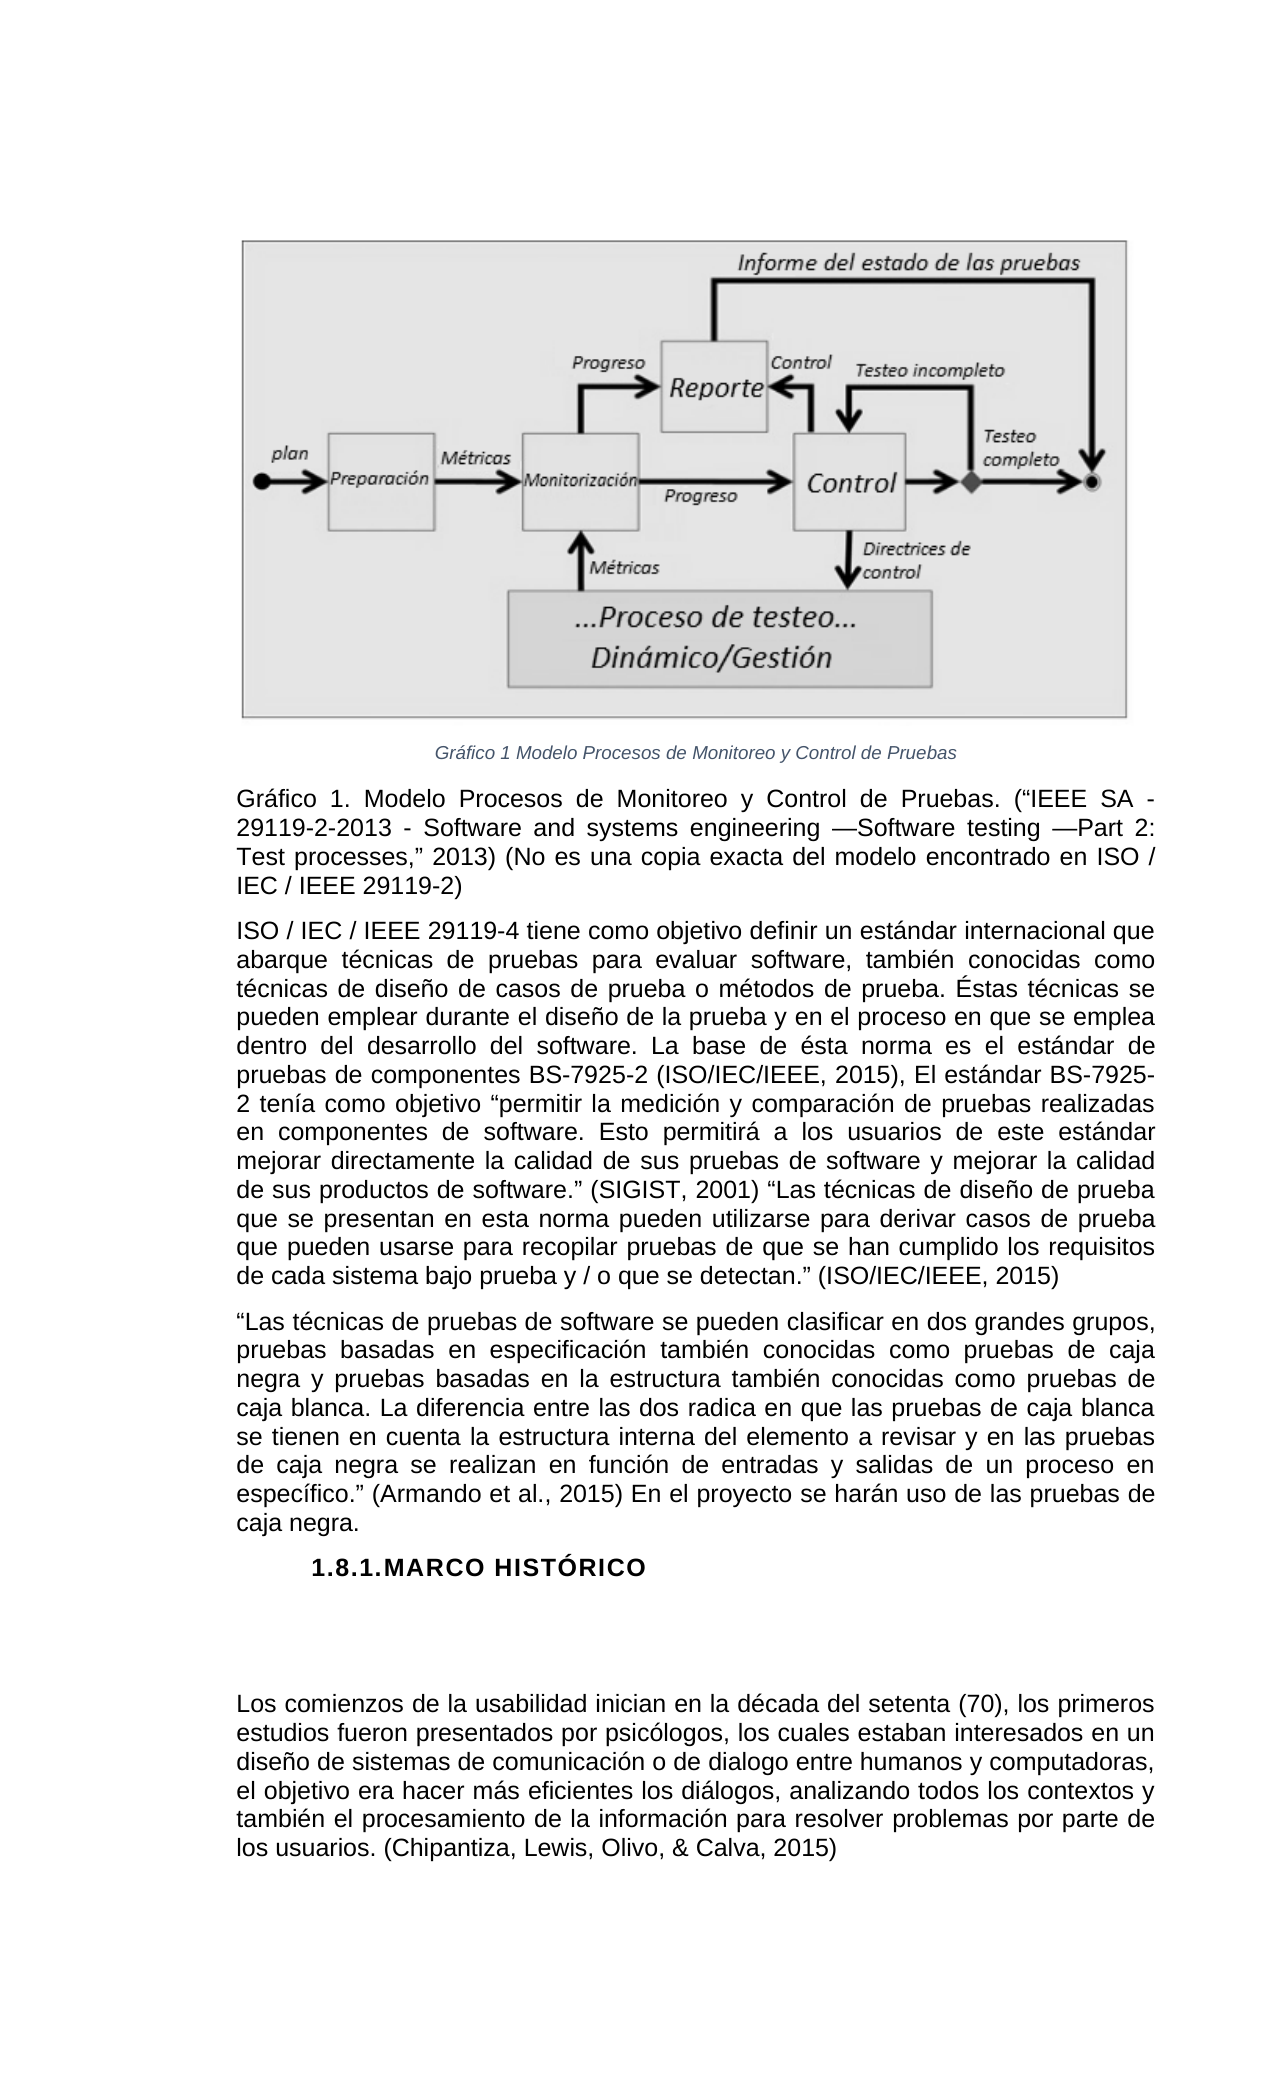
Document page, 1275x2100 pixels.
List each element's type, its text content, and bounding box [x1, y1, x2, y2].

text ISO / IEC / IEEE 29119-4 tiene como objetivo definir un estándar internacional que abarque técnicas de pruebas para evaluar software, también conocidas como técnicas de diseño de casos de prueba o métodos de prueba. Éstas técnicas se pueden emplear durante el diseño de la prueba y en el proceso en que se emplea dentro del desarrollo del software. La base de ésta norma es el estándar de pruebas de componentes BS-7925-2 (ISO/IEC/IEEE, 2015), El estándar BS-7925-2 tenía como objetivo “permitir la medición y comparación de pruebas realizadas en componentes de software. Esto permitirá a los usuarios de este estándar mejorar directamente la calidad de sus pruebas de software y mejorar la calidad de sus productos de software.” (SIGIST, 2001) “Las técnicas de diseño de prueba que se presentan en esta norma pueden utilizarse para derivar casos de prueba que pueden usarse para recopilar pruebas de que se han cumplido los requisitos de cada sistema bajo prueba y / o que se detectan.” (ISO/IEC/IEEE, 2015) [236, 916, 1157, 1290]
text “Las técnicas de pruebas de software se pueden clasificar en dos grandes grupos, pruebas basadas en especificación también conocidas como pruebas de caja negra y pruebas basadas en la estructura también conocidas como pruebas de caja blanca. La diferencia entre las dos radica en que las pruebas de caja blanca se tienen en cuenta la estructura interna del elemento a revisar y en las pruebas de caja negra se realizan en función de entradas y salidas de un proceso en específico.” (Armando et al., 2015) En el proyecto se harán uso de las pruebas de caja negra. [236, 1307, 1157, 1537]
subtitle MARCO HISTÓRICO [311, 1553, 1157, 1582]
text Los comienzos de la usabilidad inician en la década del setenta (70), los primeros estudios fueron presentados por psicólogos, los cuales estaban interesados en un diseño de sistemas de comunicación o de dialogo entre humanos y computadoras, el objetivo era hacer más eficientes los diálogos, analizando todos los contextos y también el procesamiento de la información para resolver problemas por parte de los usuarios. (Chipantiza, Lewis, Olivo, & Calva, 2015) [236, 1689, 1157, 1862]
text Gráfico 1. Modelo Procesos de Monitoreo y Control de Pruebas. (“IEEE SA - 29119-2-2013 - Software and systems engineering —Software testing —Part 2: Test processes,” 2013) (No es una copia exacta del modelo encontrado en ISO / IEC / IEEE 29119-2) [236, 784, 1157, 899]
